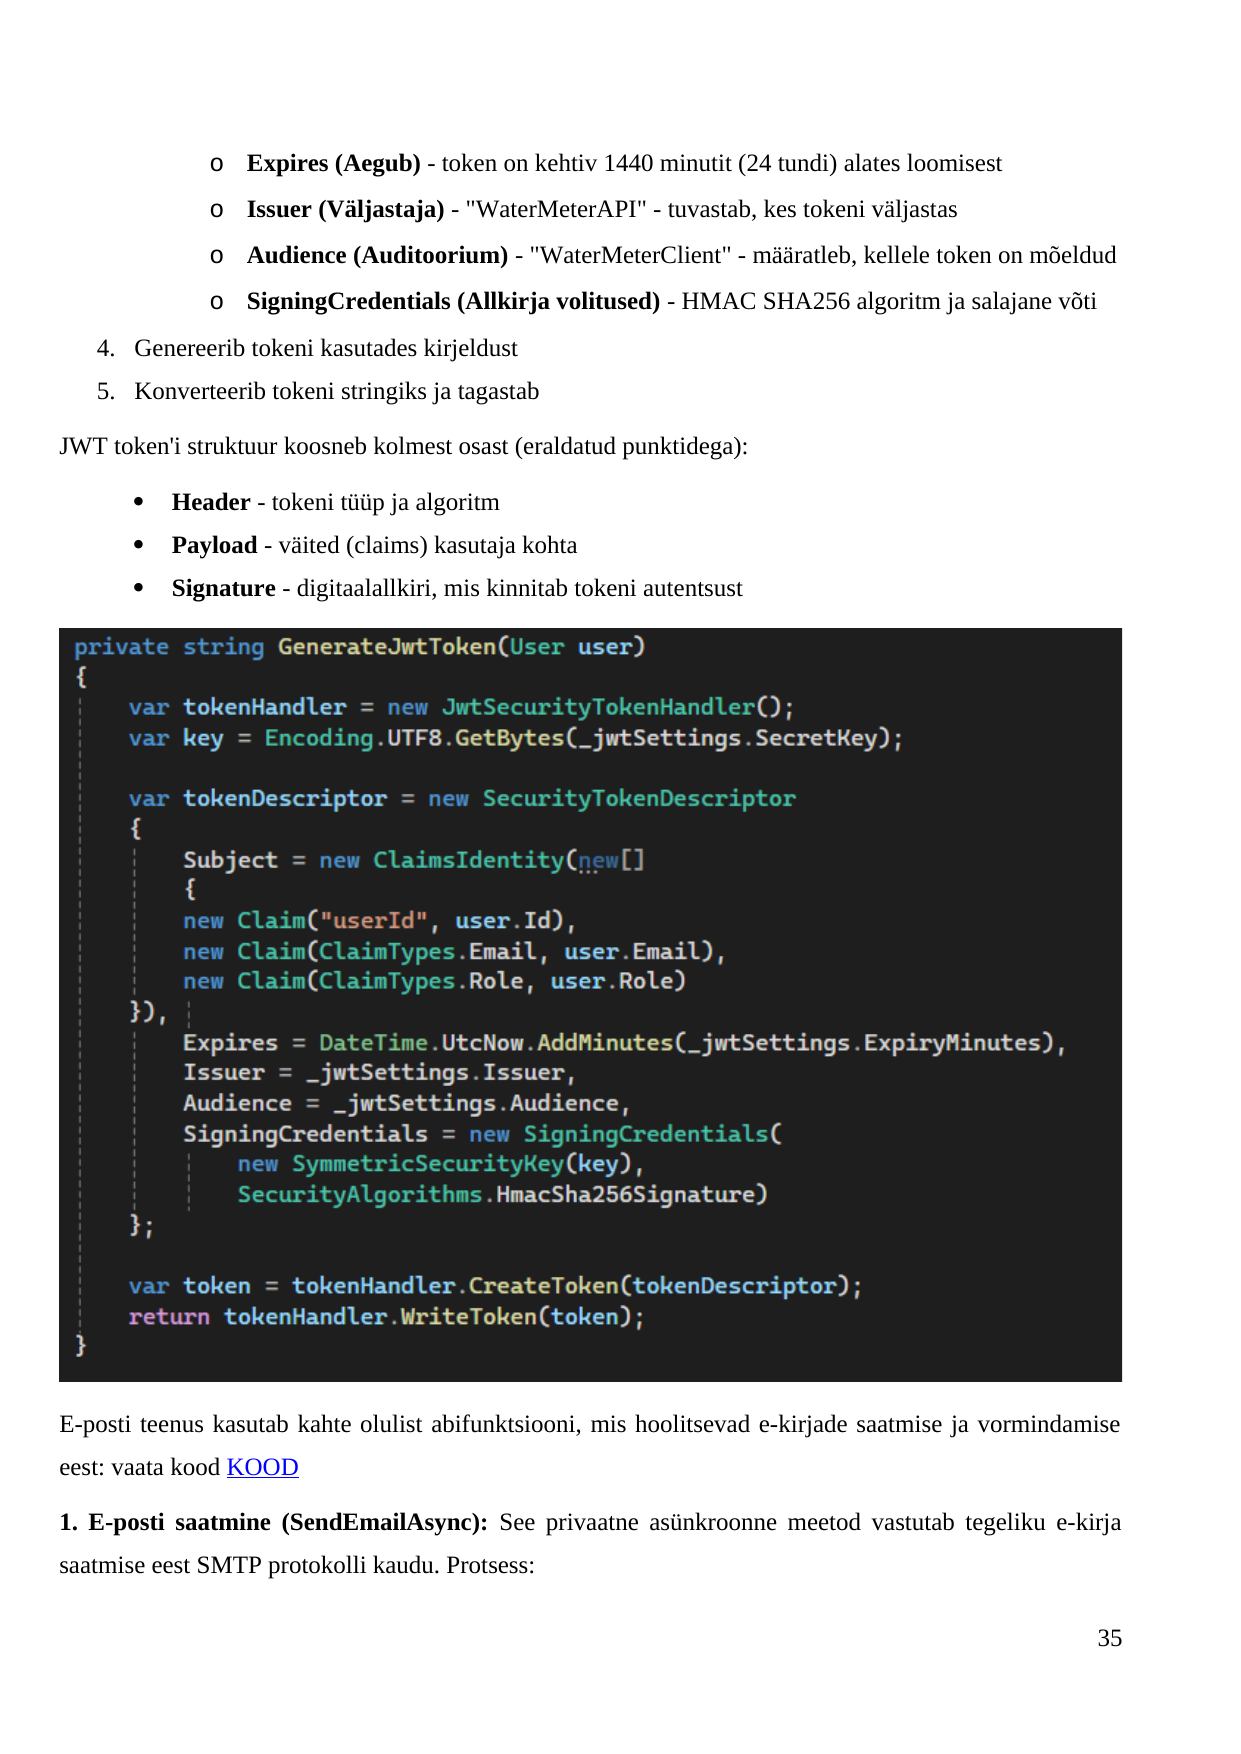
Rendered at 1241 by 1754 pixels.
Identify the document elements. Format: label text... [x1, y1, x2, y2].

list Audience (Auditoorium) - "WaterMeterClient" - määratleb, kellele token on mõeldud [209, 240, 1122, 271]
list Expires (Aegub) - token on kehtiv 1440 minutit (24 tundi) alates loomisest [209, 148, 1122, 178]
text JWT token'i struktuur koosneb kolmest osast (eraldatud punktidega): [59, 431, 1122, 460]
list Signature - digitaalallkiri, mis kinnitab tokeni autentsust [134, 573, 1122, 602]
text 1. E-posti saatmine (SendEmailAsync): See privaatne asünkroonne meetod vastutab tegeliku e-kirja saatmise eest SMTP protokolli kaudu. Protsess: [59, 1507, 1122, 1579]
list Genereerib tokeni kasutades kirjeldust [97, 333, 1122, 361]
picture [59, 628, 1123, 1382]
list Issuer (Väljastaja) - "WaterMeterAPI" - tuvastab, kes tokeni väljastas [209, 194, 1122, 225]
list Header - tokeni tüüp ja algoritm [134, 487, 1122, 516]
list Konverteerib tokeni stringiks ja tagastab [97, 376, 1122, 404]
list Payload - väited (claims) kasutaja kohta [134, 530, 1122, 559]
text E-posti teenus kasutab kahte olulist abifunktsiooni, mis hoolitsevad e-kirjade saatmise ja vormindamise eest: vaata kood KOOD [59, 1409, 1122, 1481]
list SigningCredentials (Allkirja volitused) - HMAC SHA256 algoritm ja salajane võti [209, 286, 1122, 317]
